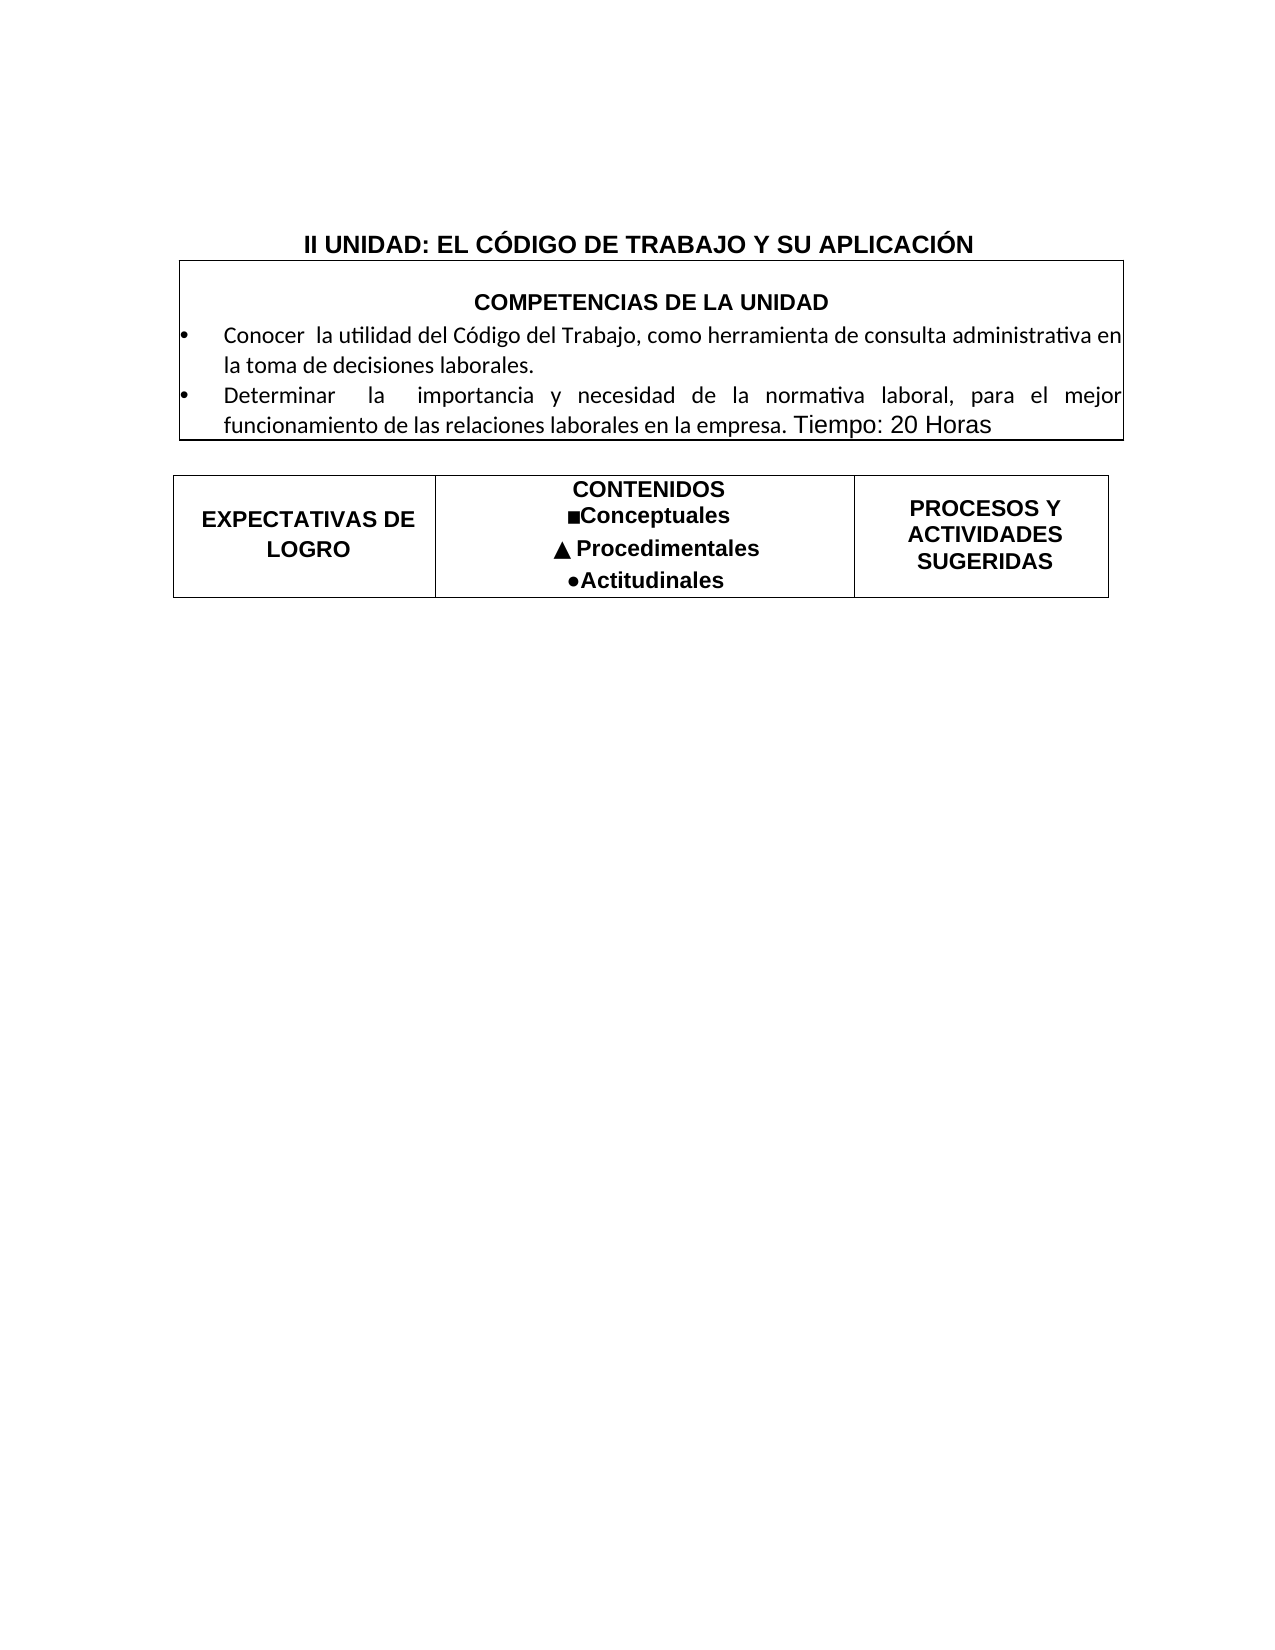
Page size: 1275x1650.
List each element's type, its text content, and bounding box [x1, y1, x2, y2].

picture [567, 510, 580, 524]
text COMPETENCIAS DE LA UNIDAD [180, 288, 1123, 315]
list Conocer la utilidad del Código del Trabajo, como herramienta de consulta administrativa en la toma de decisiones laborales. [180, 319, 1123, 379]
text II UNIDAD: EL CÓDIGO DE TRABAJO Y SU APLICACIÓN [303, 230, 1139, 259]
table_header CONTENIDOS Conceptuales ▲ Procedimentales ●Actitudinales [436, 476, 854, 597]
table_header EXPECTATIVAS DE LOGRO [174, 476, 435, 597]
table_header PROCESOS Y ACTIVIDADES SUGERIDAS [855, 476, 1108, 597]
list Determinar la importancia y necesidad de la normativa laboral, para el mejor funcionamiento de las relaciones laborales en la empresa. Tiempo: 20 Horas [180, 379, 1123, 439]
